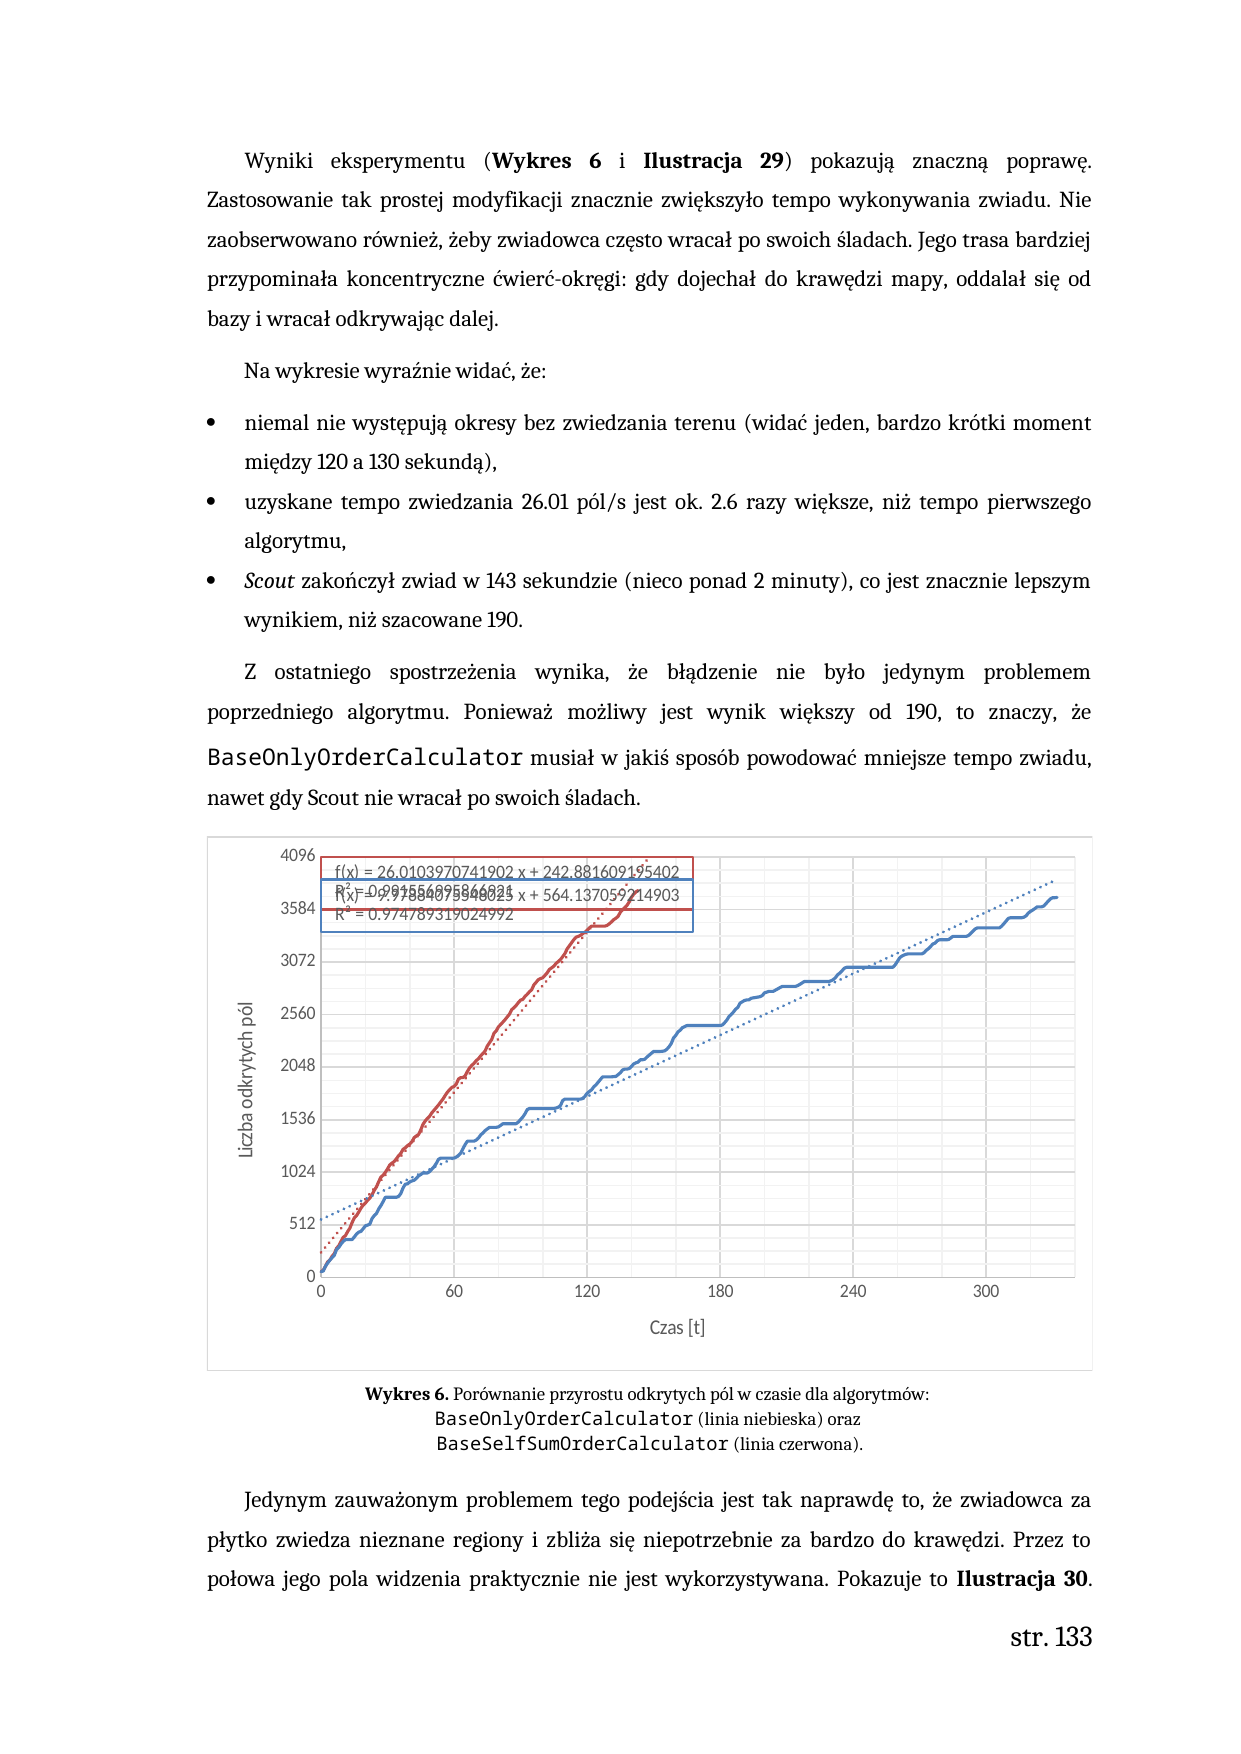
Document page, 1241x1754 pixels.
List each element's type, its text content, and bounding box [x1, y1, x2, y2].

list Scout zakończył zwiad w 143 sekundzie (nieco ponad 2 minuty), co jest znacznie lepszym wynikiem, niż szacowane 190. [207, 567, 1092, 633]
text Wyniki eksperymentu (Wykres 6 i Ilustracja 29) pokazują znaczną poprawę. Zastosowanie tak prostej modyfikacji znacznie zwiększyło tempo wykonywania zwiadu. Nie zaobserwowano również, żeby zwiadowca często wracał po swoich śladach. Jego trasa bardziej przypominała koncentryczne ćwierć-okręgi: gdy dojechał do krawędzi mapy, oddalał się od bazy i wracał odkrywając dalej. [207, 148, 1092, 332]
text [207, 1487, 1092, 1592]
list uzyskane tempo zwiedzania 26.01 pól/s jest ok. 2.6 razy większe, niż tempo pierwszego algorytmu, [207, 488, 1092, 554]
text Na wykresie wyraźnie widać, że: [207, 358, 1092, 384]
list niemal nie występują okresy bez zwiedzania terenu (widać jeden, bardzo krótki moment między 120 a 130 sekundą), [207, 409, 1092, 475]
text Z ostatniego spostrzeżenia wynika, że błądzenie nie było jedynym problemem poprzedniego algorytmu. Ponieważ możliwy jest wynik większy od 190, to znaczy, że BaseOnlyOrderCalculator musiał w jakiś sposób powodować mniejsze tempo zwiadu, nawet gdy Scout nie wracał po swoich śladach. [207, 659, 1092, 811]
text Wykres 6. Porównanie przyrostu odkrytych pól w czasie dla algorytmów: BaseOnlyOrderCalculator (linia niebieska) oraz BaseSelfSumOrderCalculator (linia czerwona). [207, 1383, 1092, 1456]
